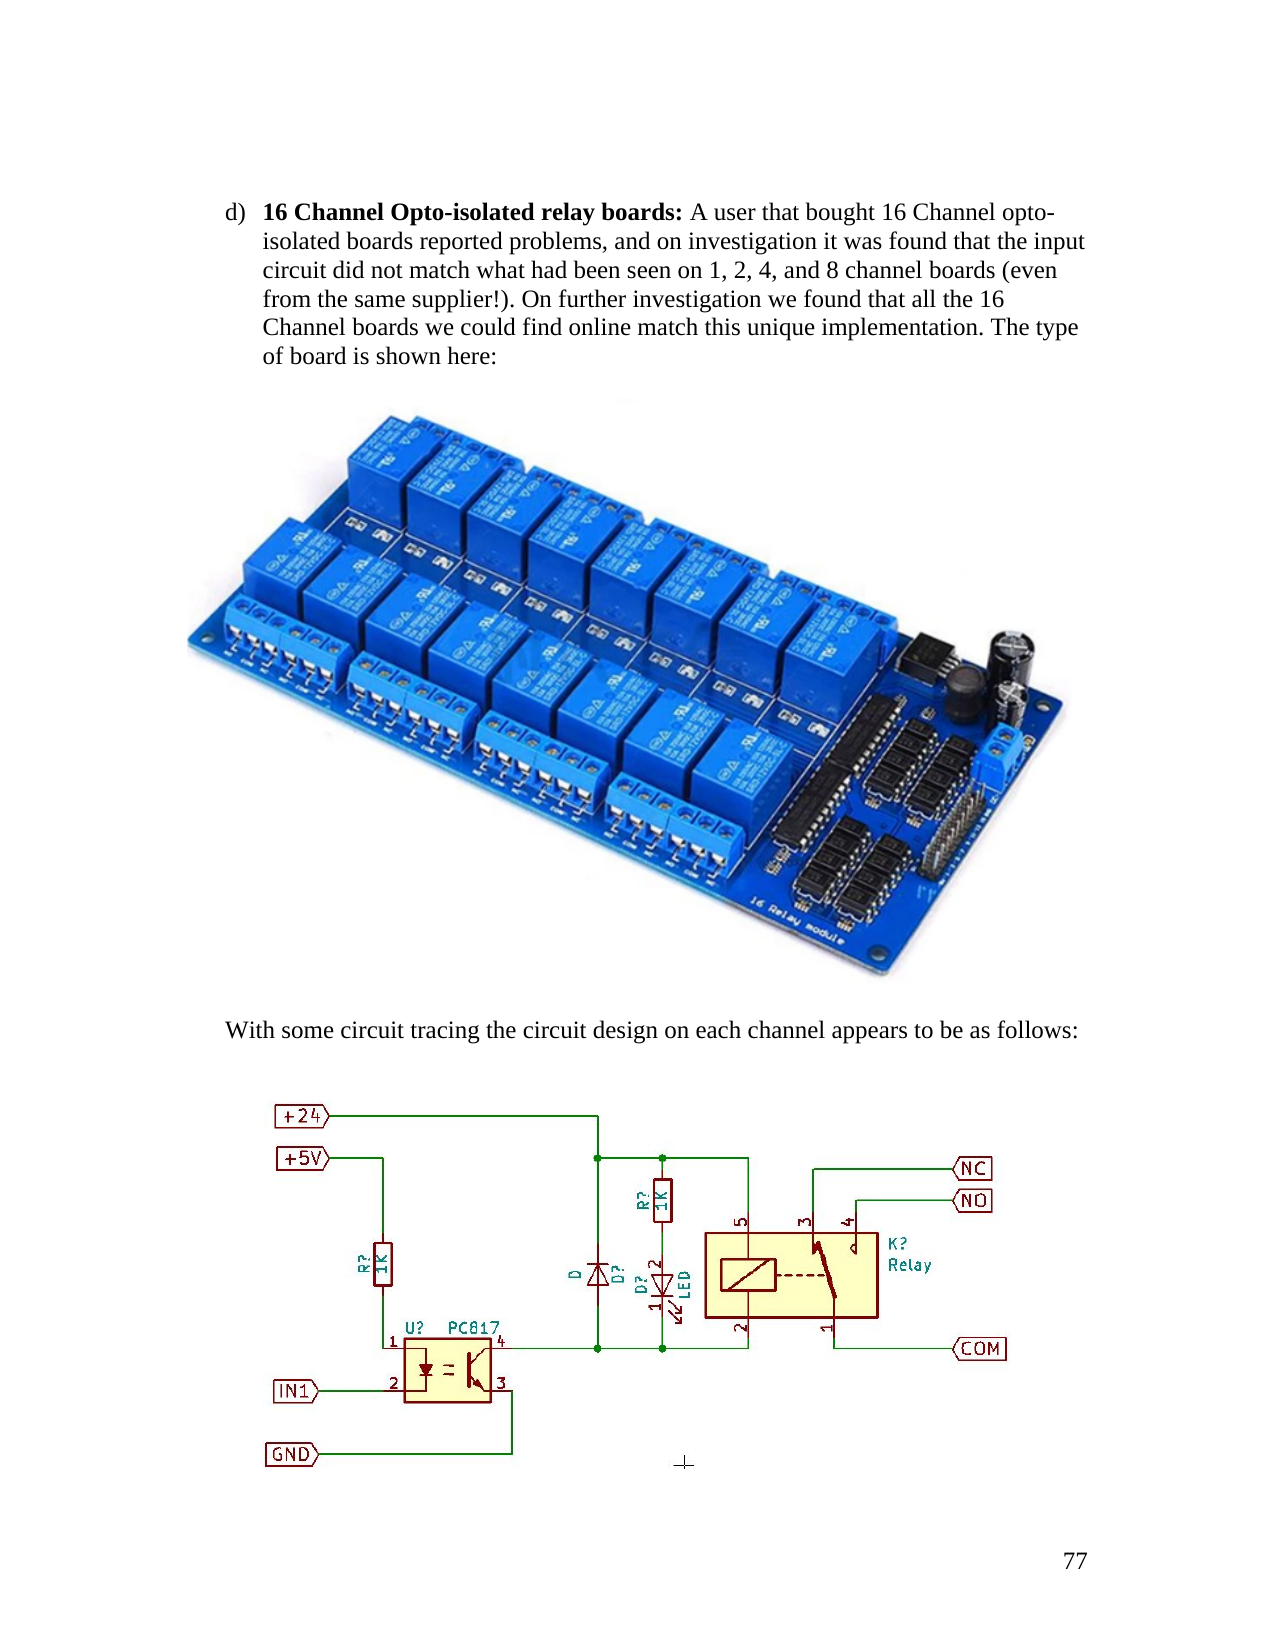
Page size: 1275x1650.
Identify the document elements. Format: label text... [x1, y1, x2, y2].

picture [262, 1101, 1011, 1469]
picture [187, 398, 1077, 987]
text With some circuit tracing the circuit design on each channel appears to be as follows: [225, 1015, 1087, 1044]
list 16 Channel Opto-isolated relay boards: A user that bought 16 Channel opto-isolated boards reported problems, and on investigation it was found that the input circuit did not match what had been seen on 1, 2, 4, and 8 channel boards (even from the same supplier!). On further investigation we found that all the 16 Channel boards we could find online match this unique implementation. The type of board is shown here: [225, 197, 1087, 370]
